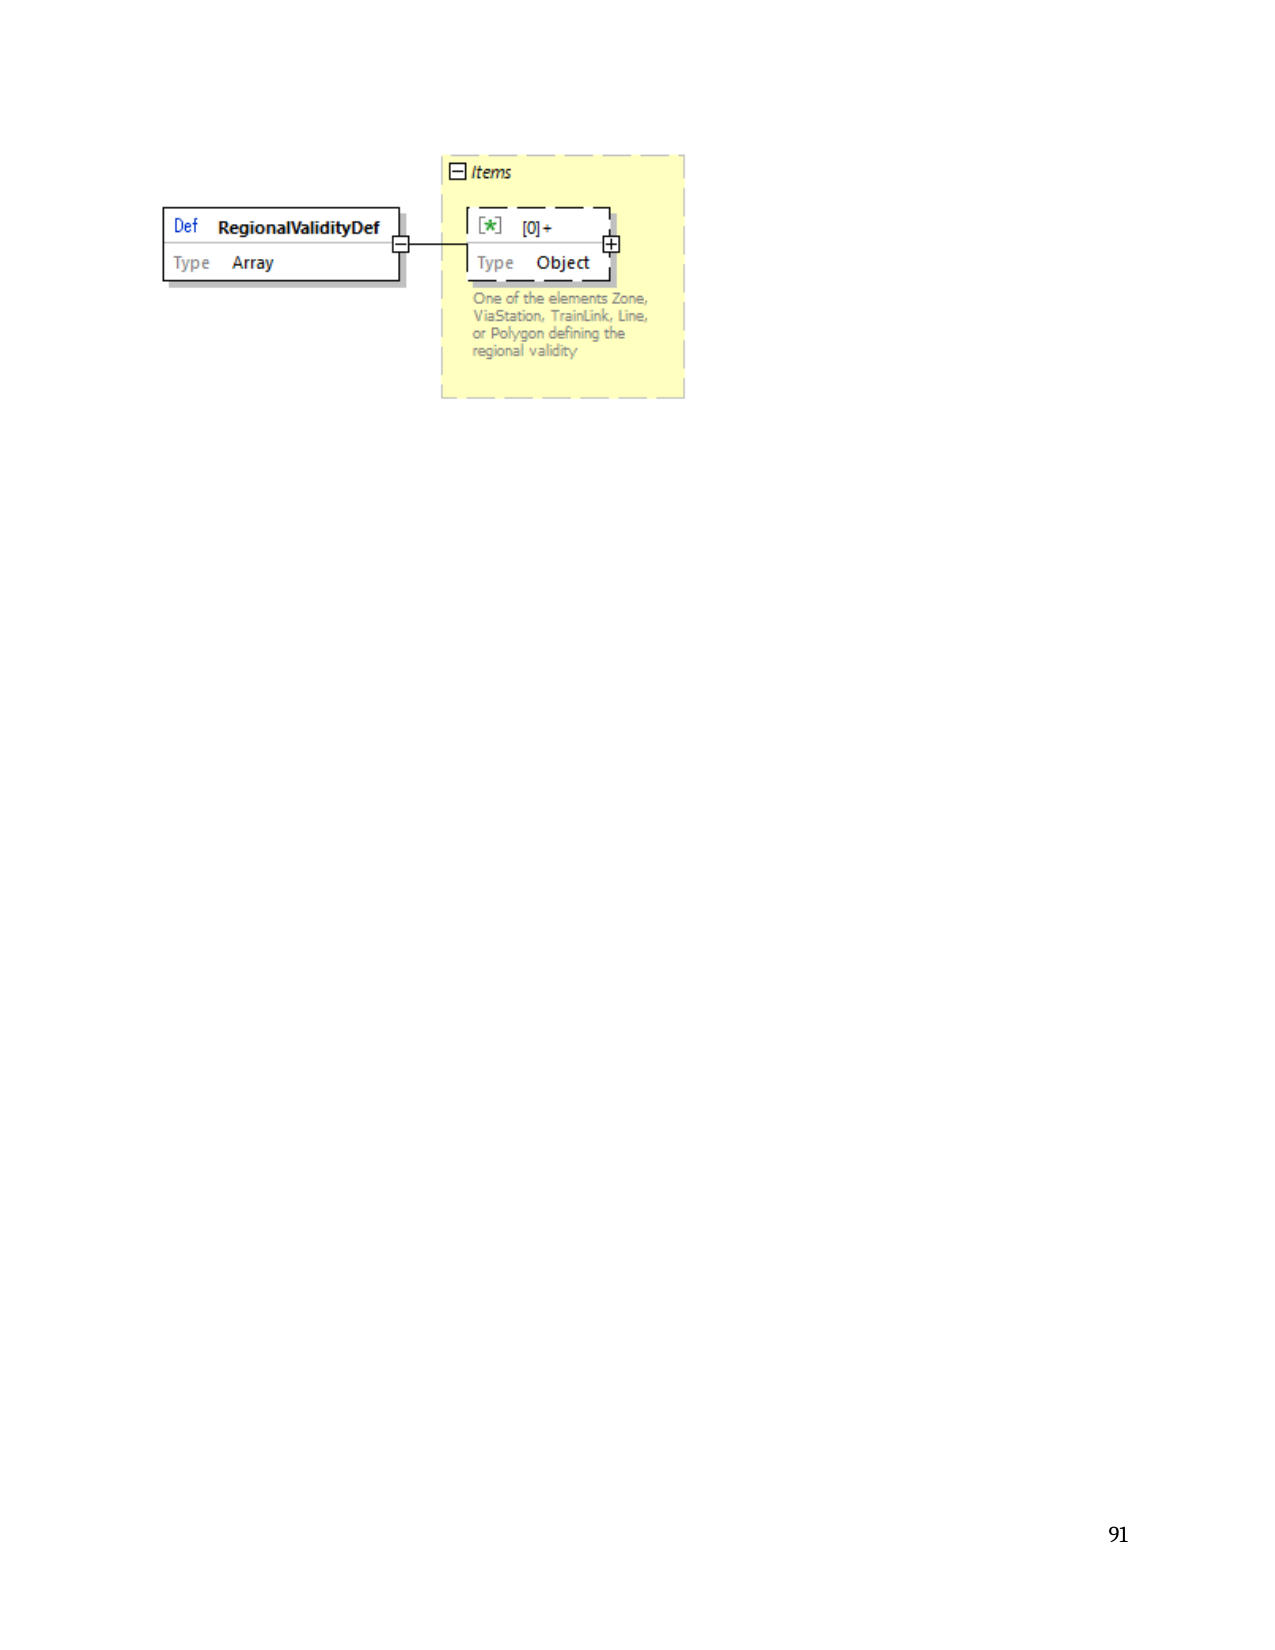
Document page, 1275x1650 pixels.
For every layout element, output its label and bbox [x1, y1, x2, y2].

picture [147, 147, 701, 407]
